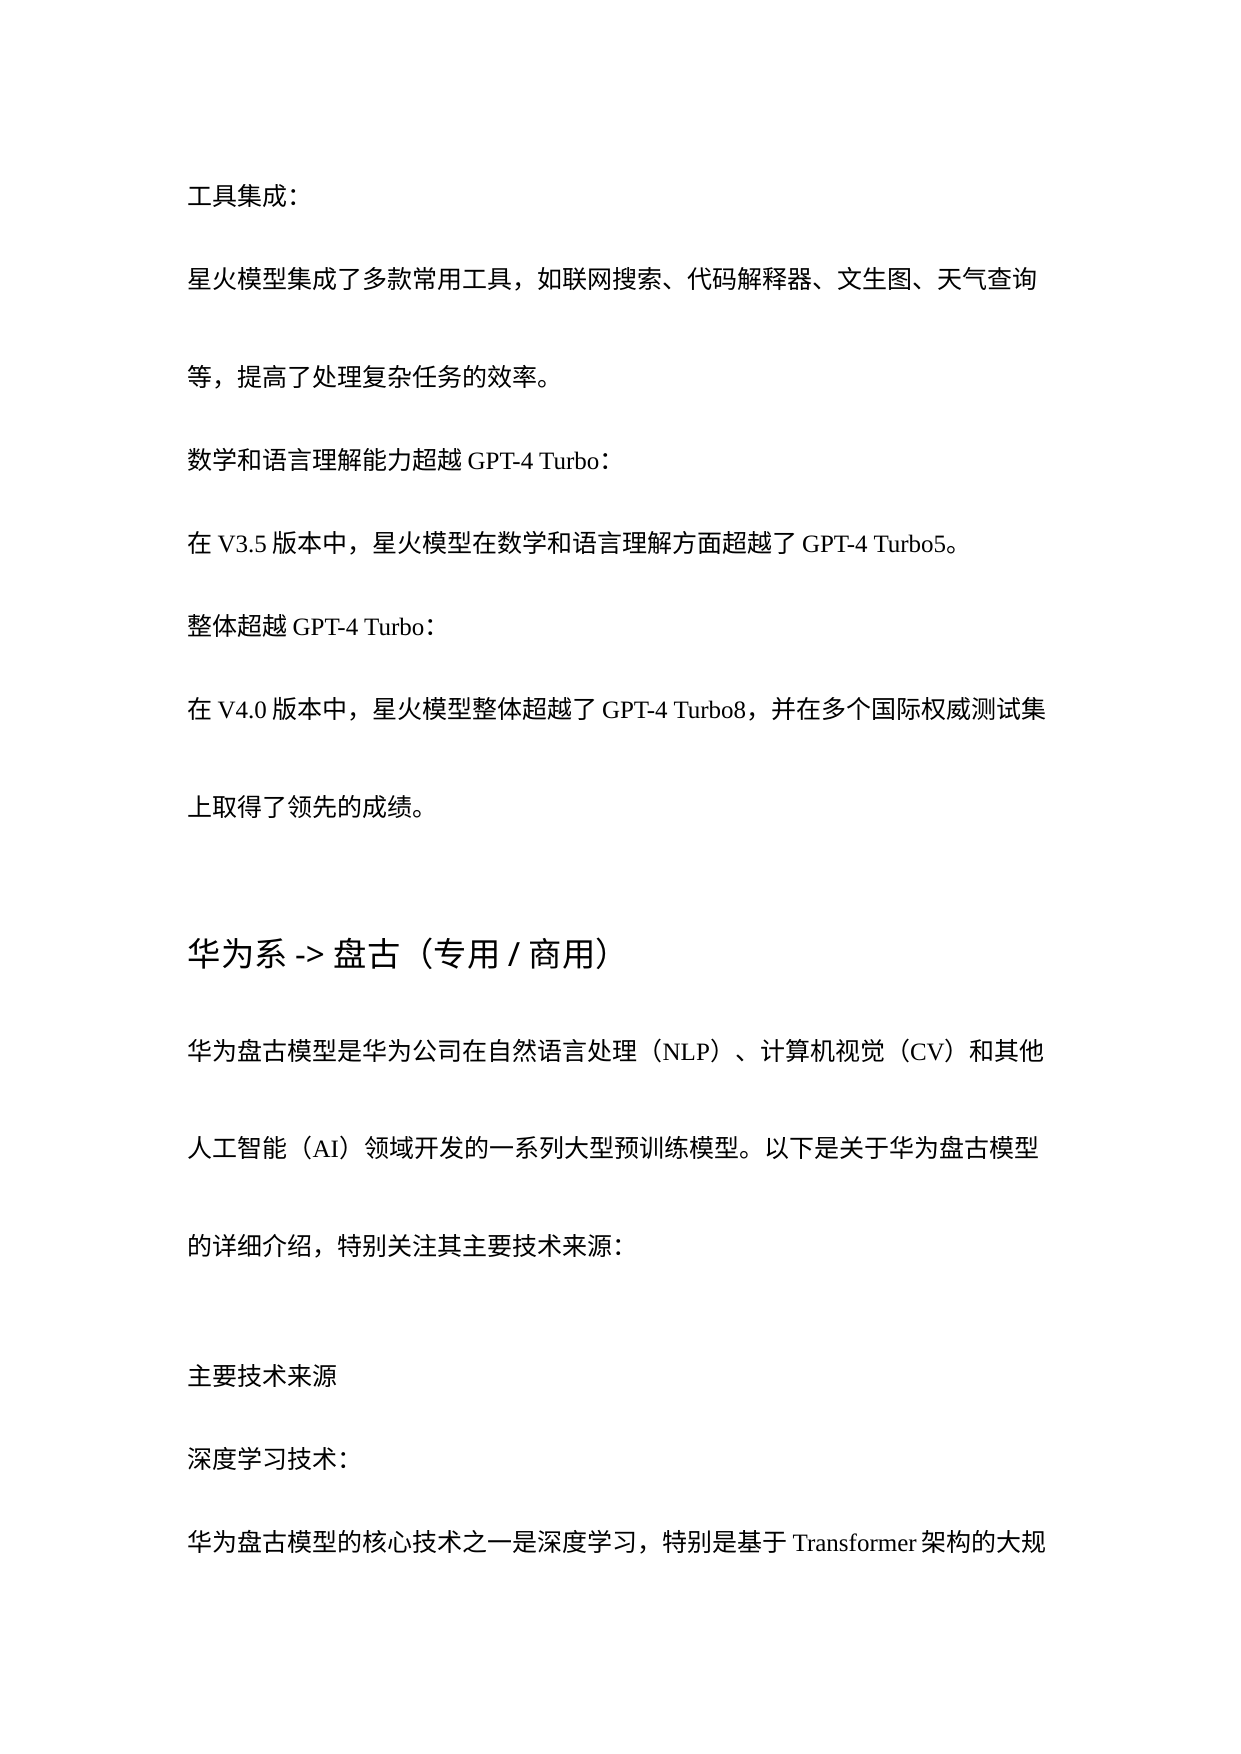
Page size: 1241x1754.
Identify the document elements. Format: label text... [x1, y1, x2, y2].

text 华为盘古模型是华为公司在自然语言处理（NLP）、计算机视觉（CV）和其他人工智能（AI）领域开发的一系列大型预训练模型。以下是关于华为盘古模型的详细介绍，特别关注其主要技术来源： [187, 1017, 1053, 1277]
text 星火模型集成了多款常用工具，如联网搜索、代码解释器、文生图、天气查询等，提高了处理复杂任务的效率。 [187, 245, 1053, 408]
text 数学和语言理解能力超越GPT-4 Turbo： [187, 426, 1053, 491]
text 在V3.5版本中，星火模型在数学和语言理解方面超越了GPT-4 Turbo5。 [187, 509, 1053, 574]
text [187, 1508, 1053, 1573]
text 深度学习技术： [187, 1425, 1053, 1490]
text 工具集成： [187, 162, 1053, 227]
text 主要技术来源 [187, 1342, 1053, 1407]
text 在V4.0版本中，星火模型整体超越了GPT-4 Turbo8，并在多个国际权威测试集上取得了领先的成绩。 [187, 675, 1053, 838]
text 整体超越GPT-4 Turbo： [187, 592, 1053, 657]
subtitle 华为系 -> 盘古（专用 / 商用） [187, 919, 1053, 984]
